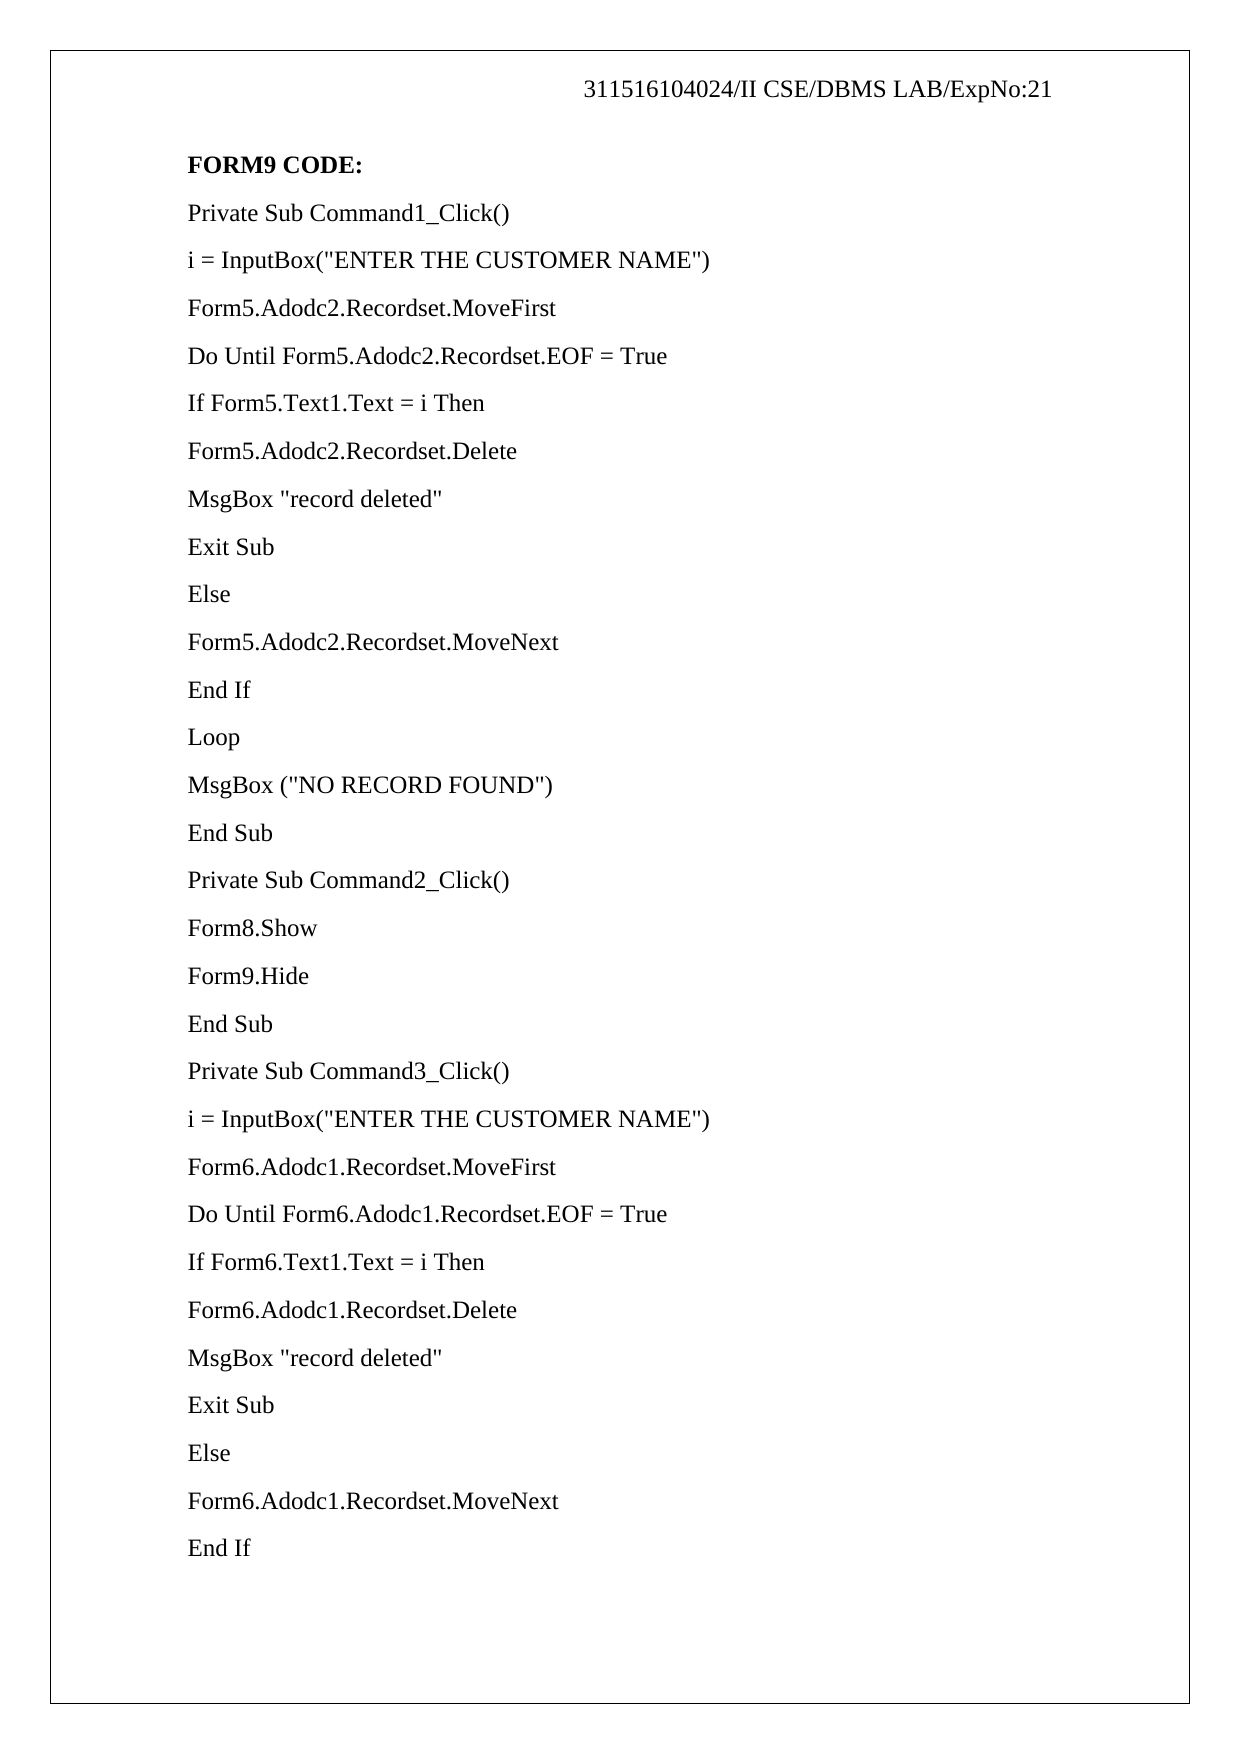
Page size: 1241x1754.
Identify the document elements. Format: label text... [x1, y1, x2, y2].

text Form5.Adodc2.Recordset.MoveNext [187, 627, 1053, 656]
text Exit Sub [187, 1390, 1053, 1419]
text Private Sub Command3_Click() [187, 1056, 1053, 1085]
text Do Until Form5.Adodc2.Recordset.EOF = True [187, 341, 1053, 369]
text Loop [187, 722, 1053, 751]
text Exit Sub [187, 532, 1053, 560]
text i = InputBox("ENTER THE CUSTOMER NAME") [187, 1104, 1053, 1133]
text MsgBox "record deleted" [187, 484, 1053, 513]
text If Form6.Text1.Text = i Then [187, 1247, 1053, 1276]
text If Form5.Text1.Text = i Then [187, 388, 1053, 417]
text End If [187, 675, 1053, 703]
text FORM9 CODE: [187, 150, 1053, 179]
text Form6.Adodc1.Recordset.MoveNext [187, 1486, 1053, 1514]
text Private Sub Command2_Click() [187, 866, 1053, 894]
text Do Until Form6.Adodc1.Recordset.EOF = True [187, 1199, 1053, 1228]
text Form5.Adodc2.Recordset.Delete [187, 436, 1053, 465]
text Private Sub Command1_Click() [187, 198, 1053, 226]
text Form5.Adodc2.Recordset.MoveFirst [187, 293, 1053, 322]
text i = InputBox("ENTER THE CUSTOMER NAME") [187, 245, 1053, 274]
text End If [187, 1533, 1053, 1562]
text MsgBox ("NO RECORD FOUND") [187, 770, 1053, 799]
text Else [187, 579, 1053, 608]
text MsgBox "record deleted" [187, 1343, 1053, 1371]
text Form6.Adodc1.Recordset.Delete [187, 1295, 1053, 1324]
text Form9.Hide [187, 961, 1053, 990]
text End Sub [187, 1009, 1053, 1037]
text Else [187, 1438, 1053, 1467]
text Form8.Show [187, 913, 1053, 942]
text End Sub [187, 818, 1053, 847]
text Form6.Adodc1.Recordset.MoveFirst [187, 1152, 1053, 1181]
